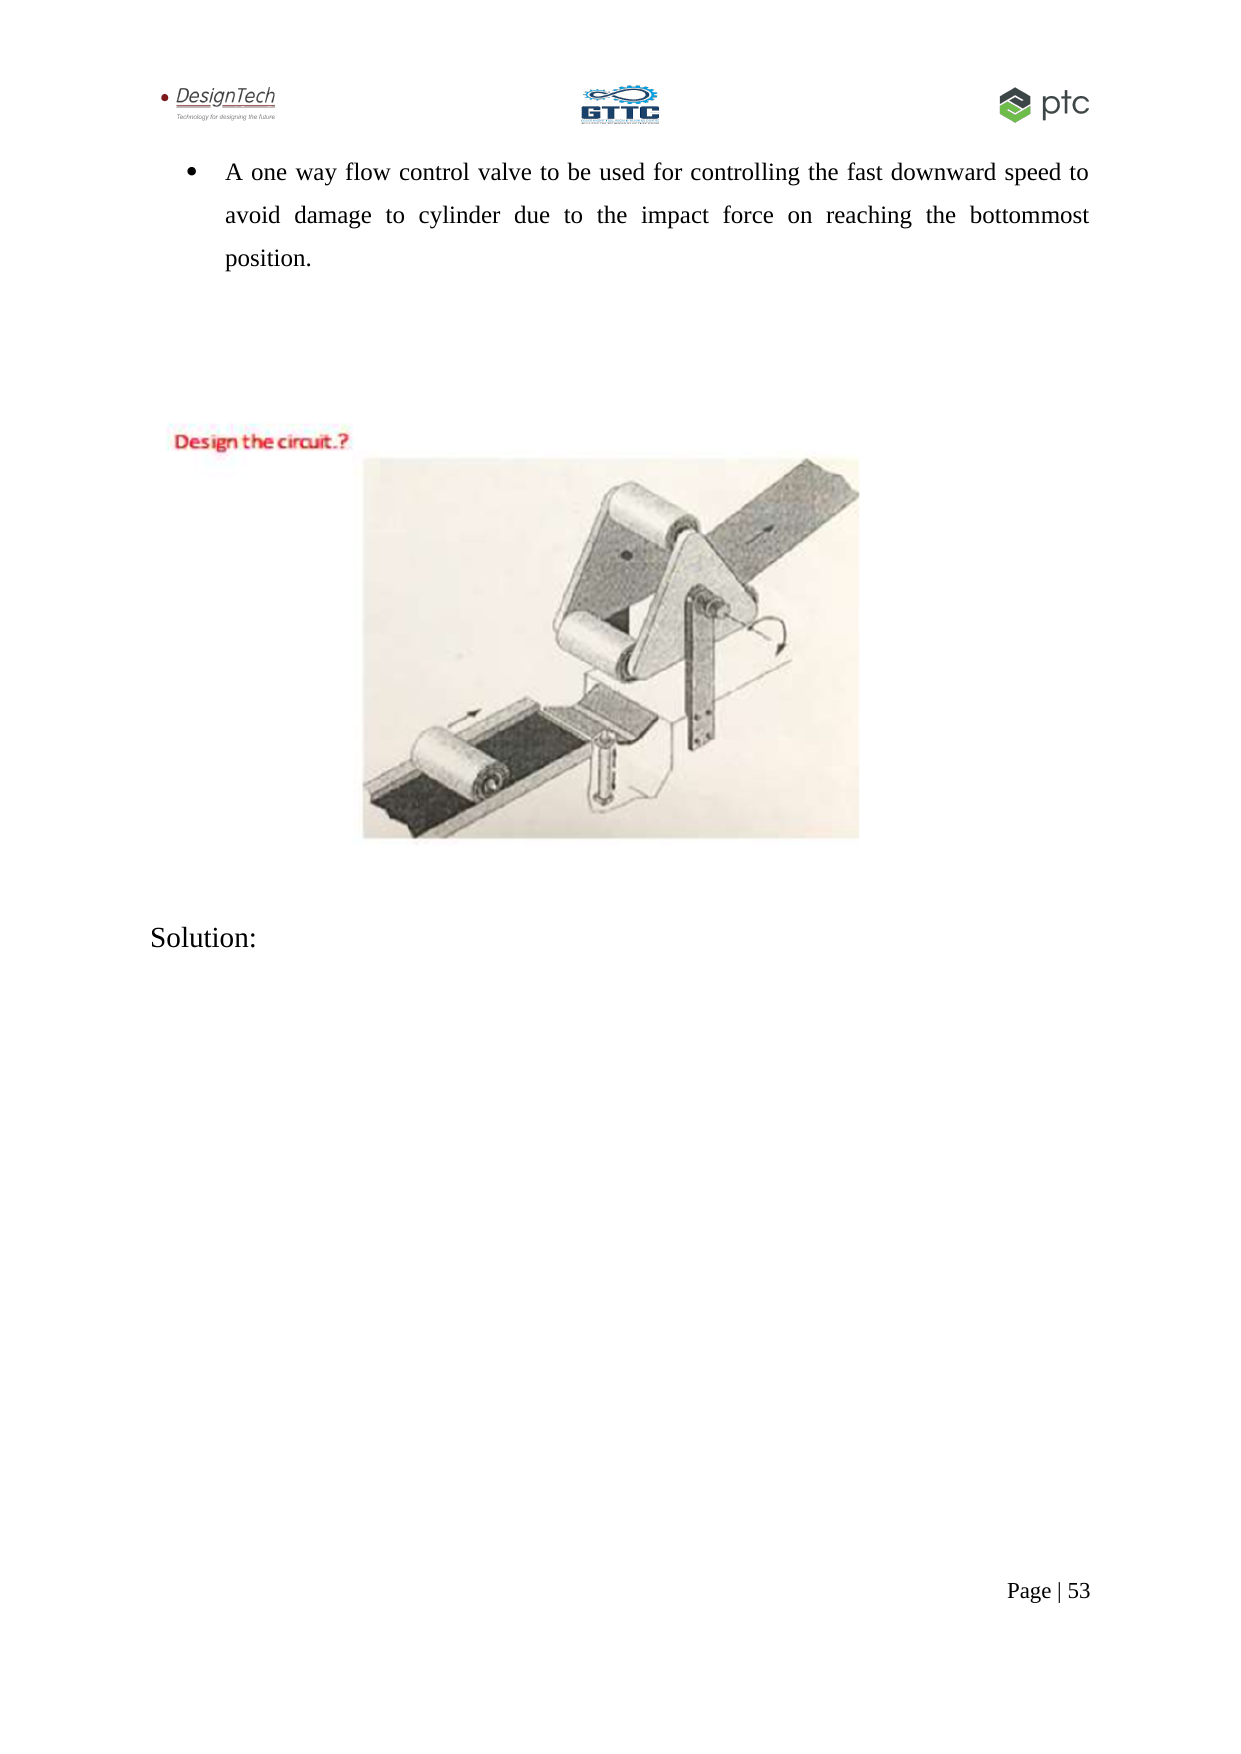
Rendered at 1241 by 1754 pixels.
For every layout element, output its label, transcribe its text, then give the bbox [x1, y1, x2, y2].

picture [150, 415, 879, 858]
picture [150, 76, 286, 131]
list A one way flow control valve to be used for controlling the fast downward speed to avoid damage to cylinder due to the impact force on reaching the bottommost position. [187, 157, 1090, 272]
text Solution: [150, 921, 1090, 954]
picture [565, 79, 675, 131]
picture [998, 79, 1091, 131]
